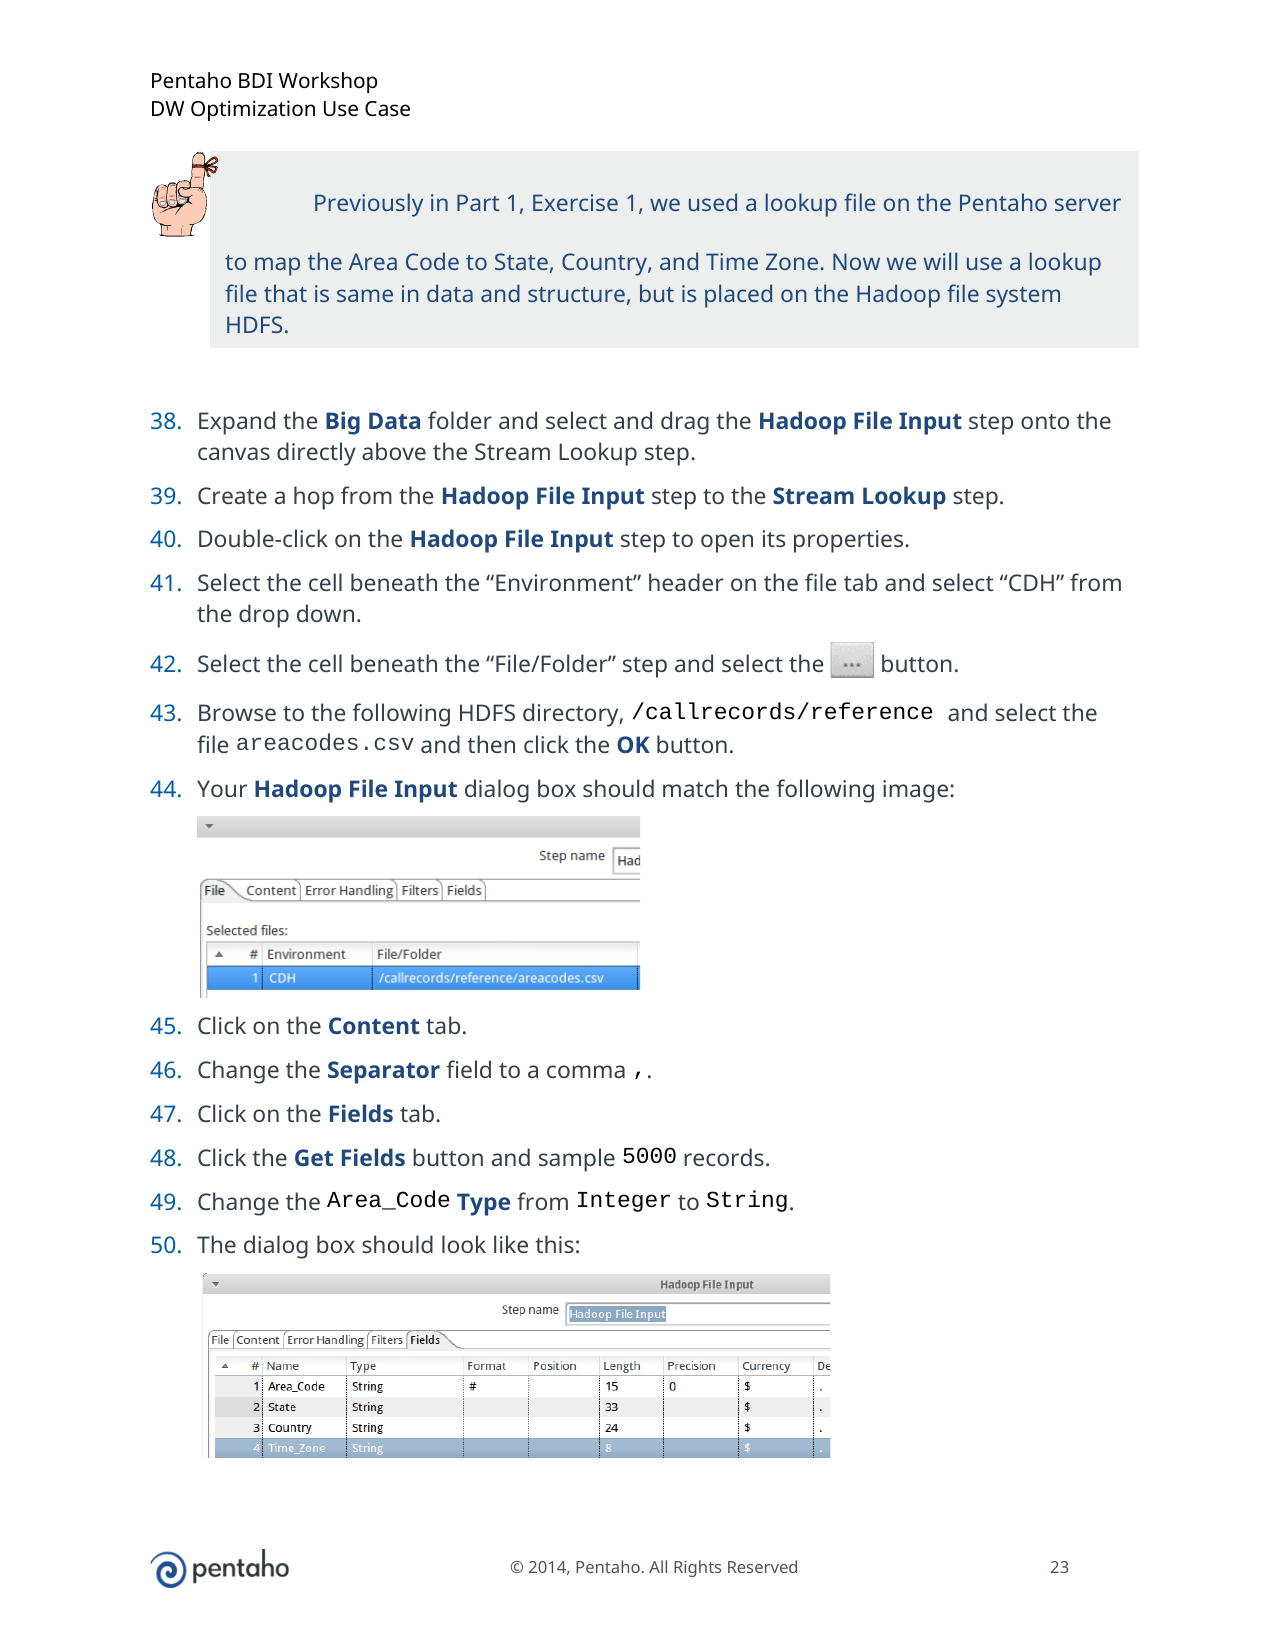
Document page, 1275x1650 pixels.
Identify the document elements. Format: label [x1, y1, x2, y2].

picture [202, 1273, 831, 1458]
picture [830, 642, 875, 678]
picture [196, 816, 640, 998]
picture [150, 151, 220, 238]
picture [150, 1549, 289, 1588]
